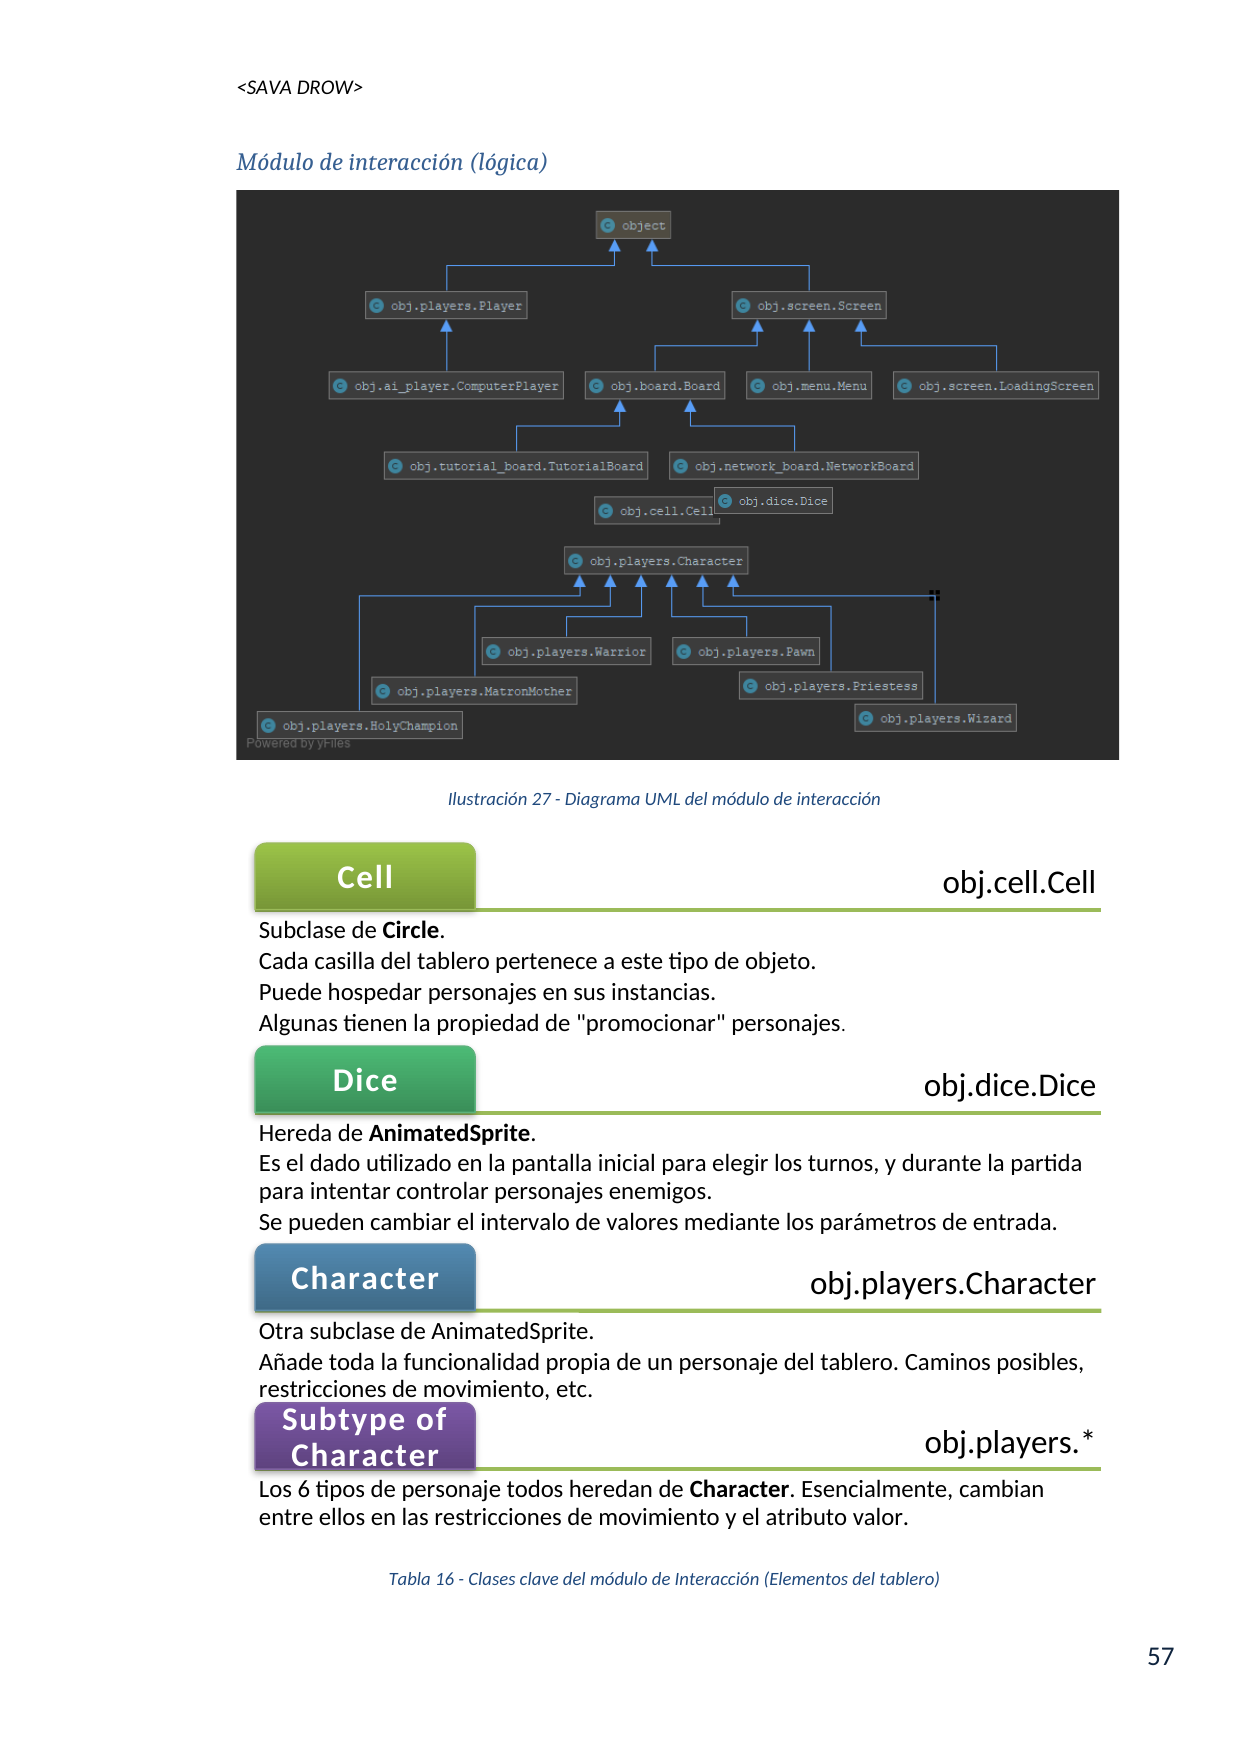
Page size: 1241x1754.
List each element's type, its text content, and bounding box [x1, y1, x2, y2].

subtitle Módulo de interacción (lógica) [236, 148, 1092, 176]
picture [236, 190, 1120, 760]
